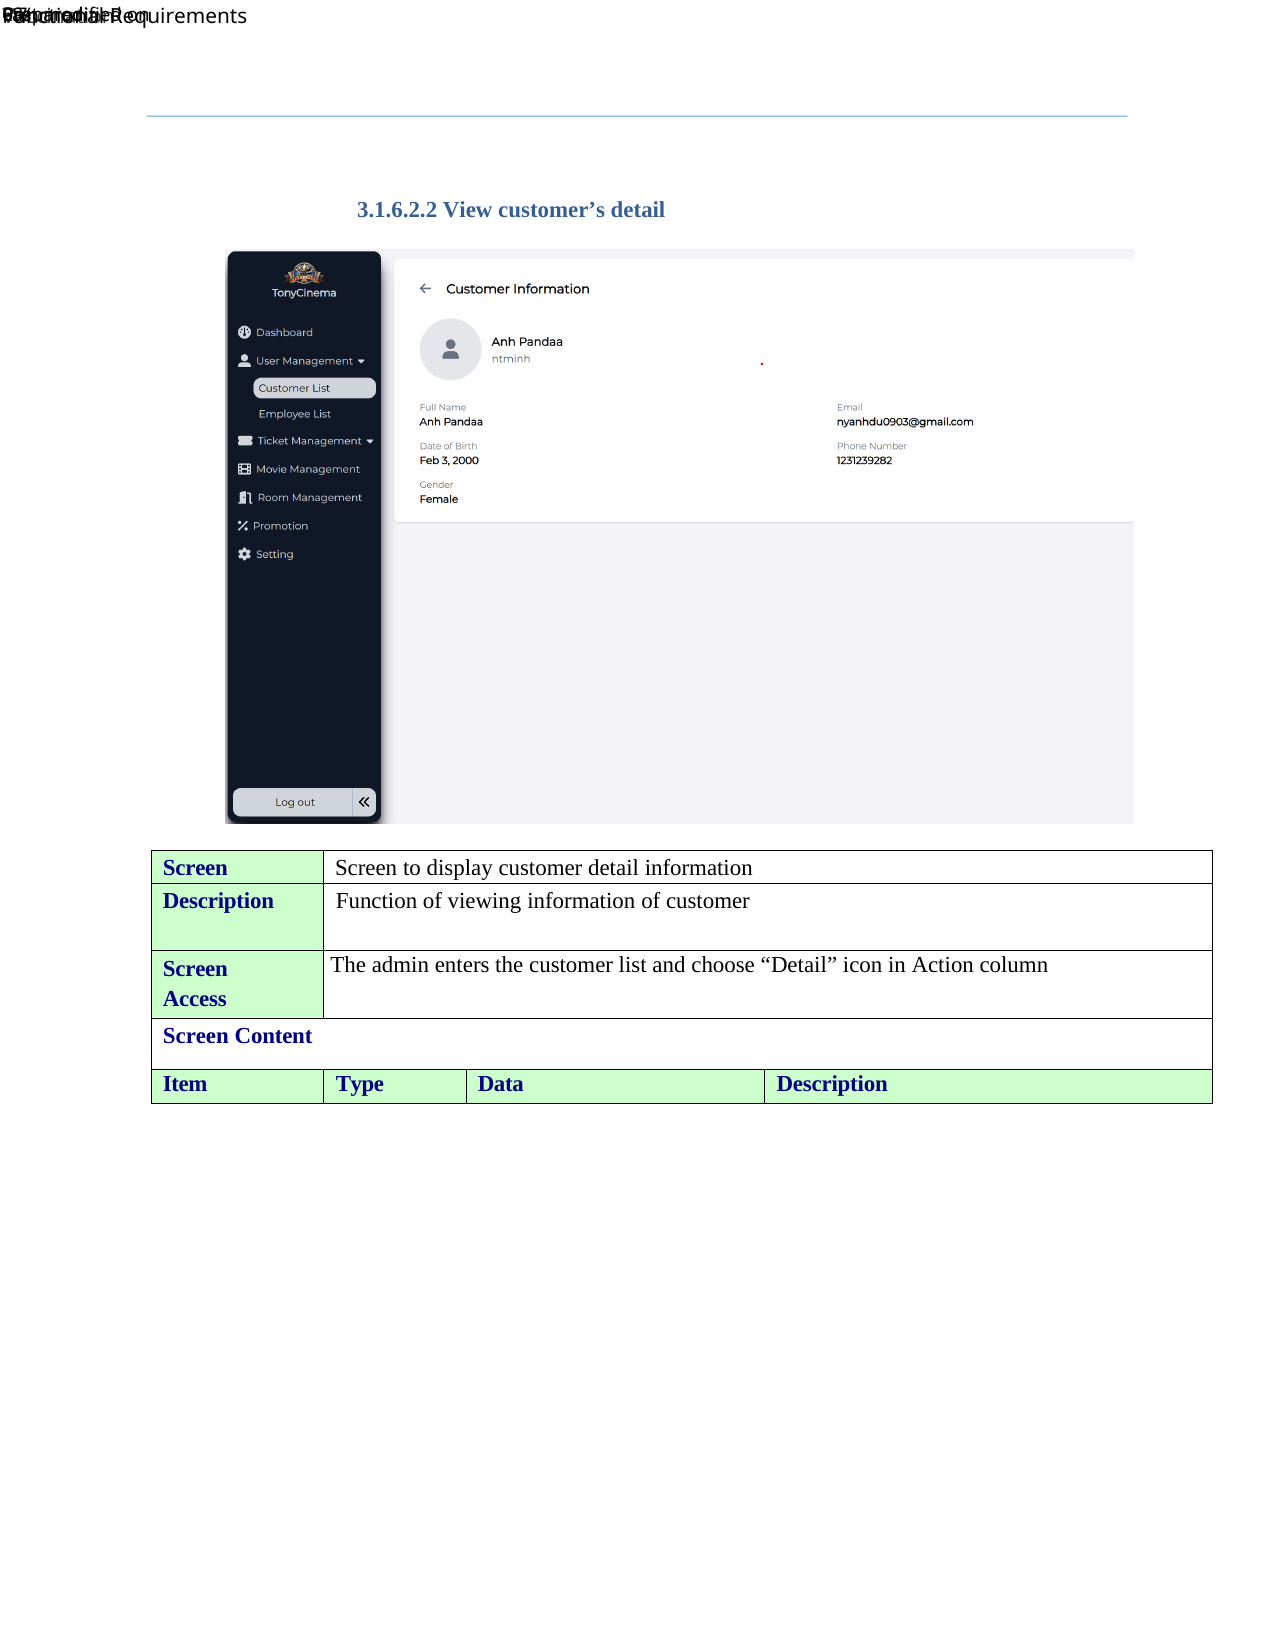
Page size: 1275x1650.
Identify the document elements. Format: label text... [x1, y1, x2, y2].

table_cell Description [765, 1070, 1212, 1103]
table_header Screen [152, 851, 323, 883]
table_cell Function of viewing information of customer [324, 884, 1212, 950]
picture [225, 249, 1134, 824]
table_cell Type [324, 1070, 466, 1103]
table_cell Data [467, 1070, 764, 1103]
table_header Screen to display customer detail information [324, 851, 1212, 883]
table_cell Screen Access [152, 951, 323, 1017]
table_cell Item [152, 1070, 323, 1103]
table_cell Screen Content [152, 1019, 1212, 1069]
subtitle 3.1.6.2.2 View customer’s detail [282, 196, 1275, 223]
table_cell Description [152, 884, 323, 950]
table_cell The admin enters the customer list and choose “Detail” icon in Action column [324, 951, 1212, 1017]
